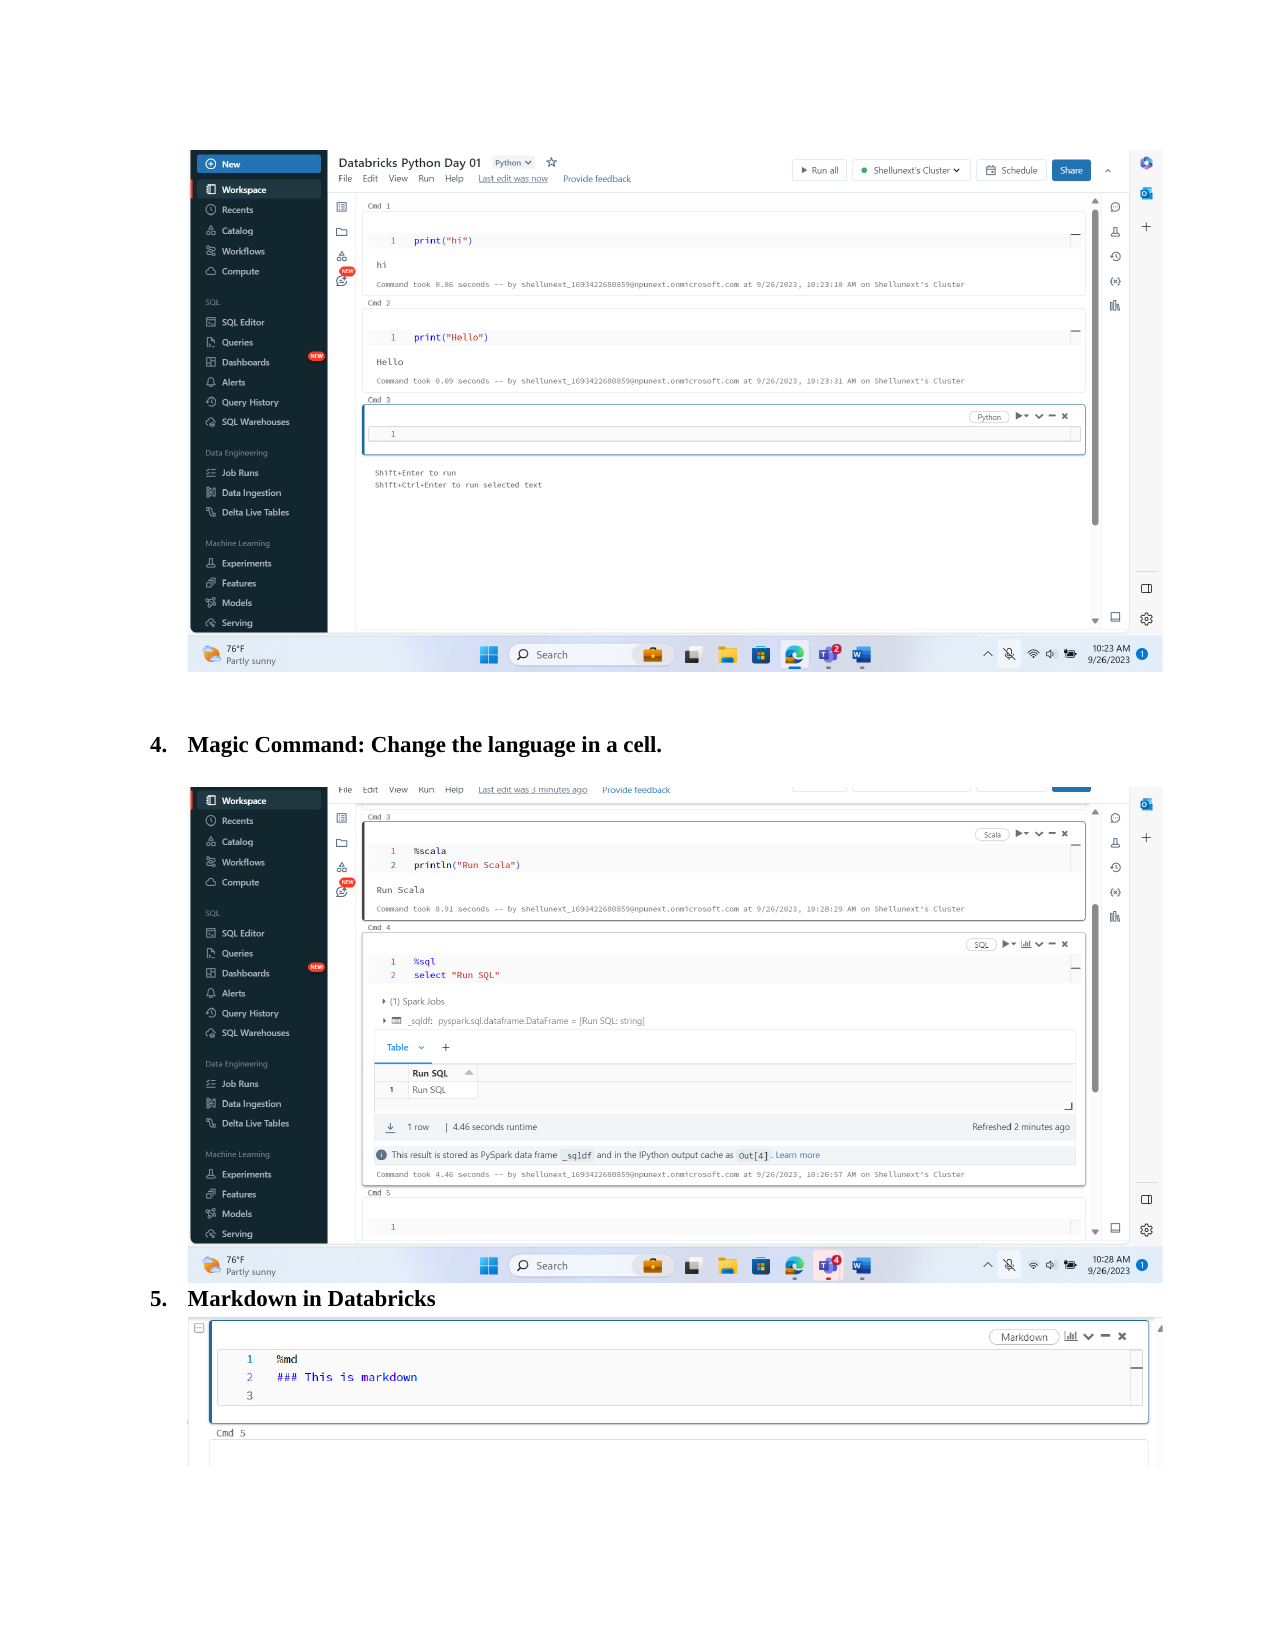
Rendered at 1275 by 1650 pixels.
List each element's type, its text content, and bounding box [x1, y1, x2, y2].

picture [187, 150, 1163, 672]
list Markdown in Databricks [150, 1285, 1125, 1311]
picture [187, 1313, 1163, 1467]
picture [187, 787, 1163, 1283]
list Magic Command: Change the language in a cell. [150, 731, 1125, 757]
